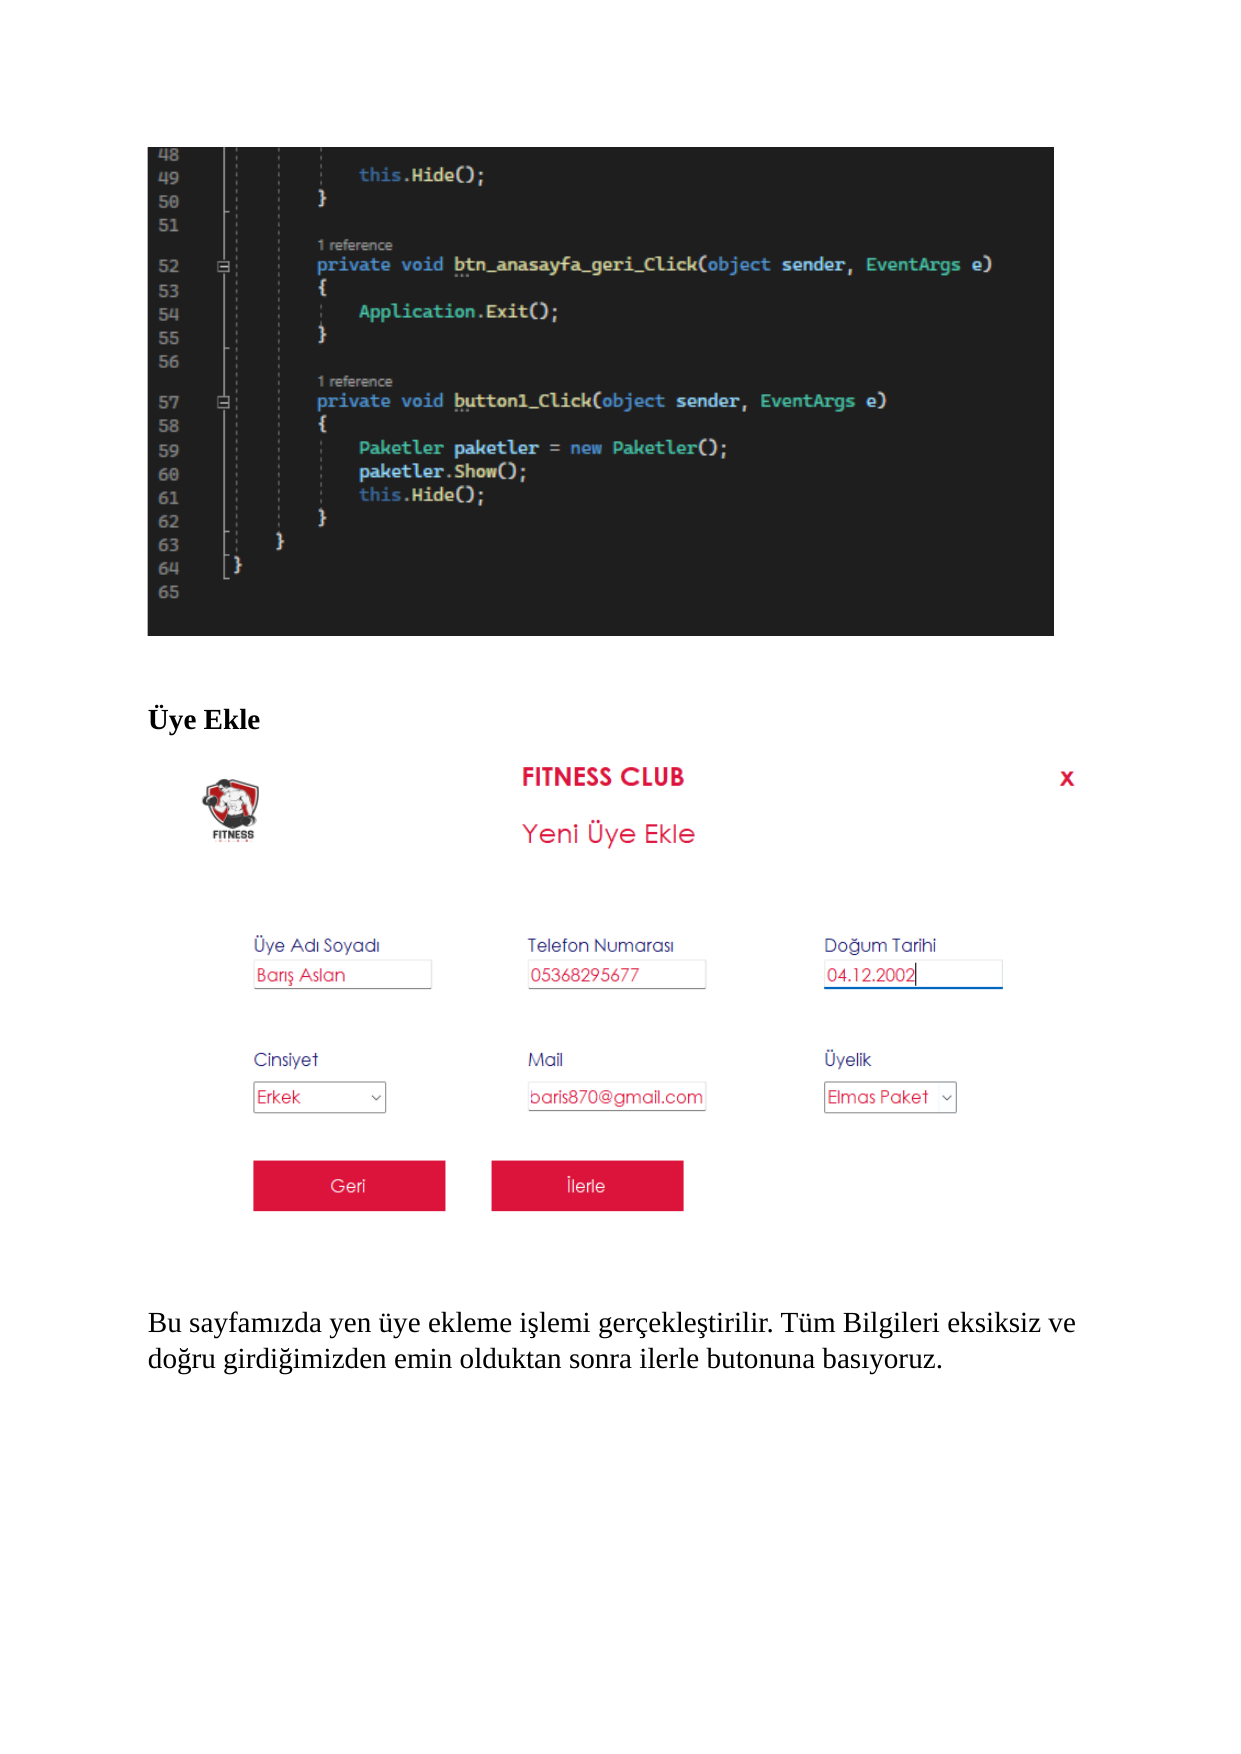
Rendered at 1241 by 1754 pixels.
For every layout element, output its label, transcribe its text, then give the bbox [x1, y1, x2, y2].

picture [147, 147, 1054, 636]
text Bu sayfamızda yen üye ekleme işlemi gerçekleştirilir. Tüm Bilgileri eksiksiz ve doğru girdiğimizden emin olduktan sonra ilerle butonuna basıyoruz. [148, 1305, 1093, 1375]
picture [147, 754, 1093, 1287]
text Üye Ekle [148, 702, 1093, 735]
